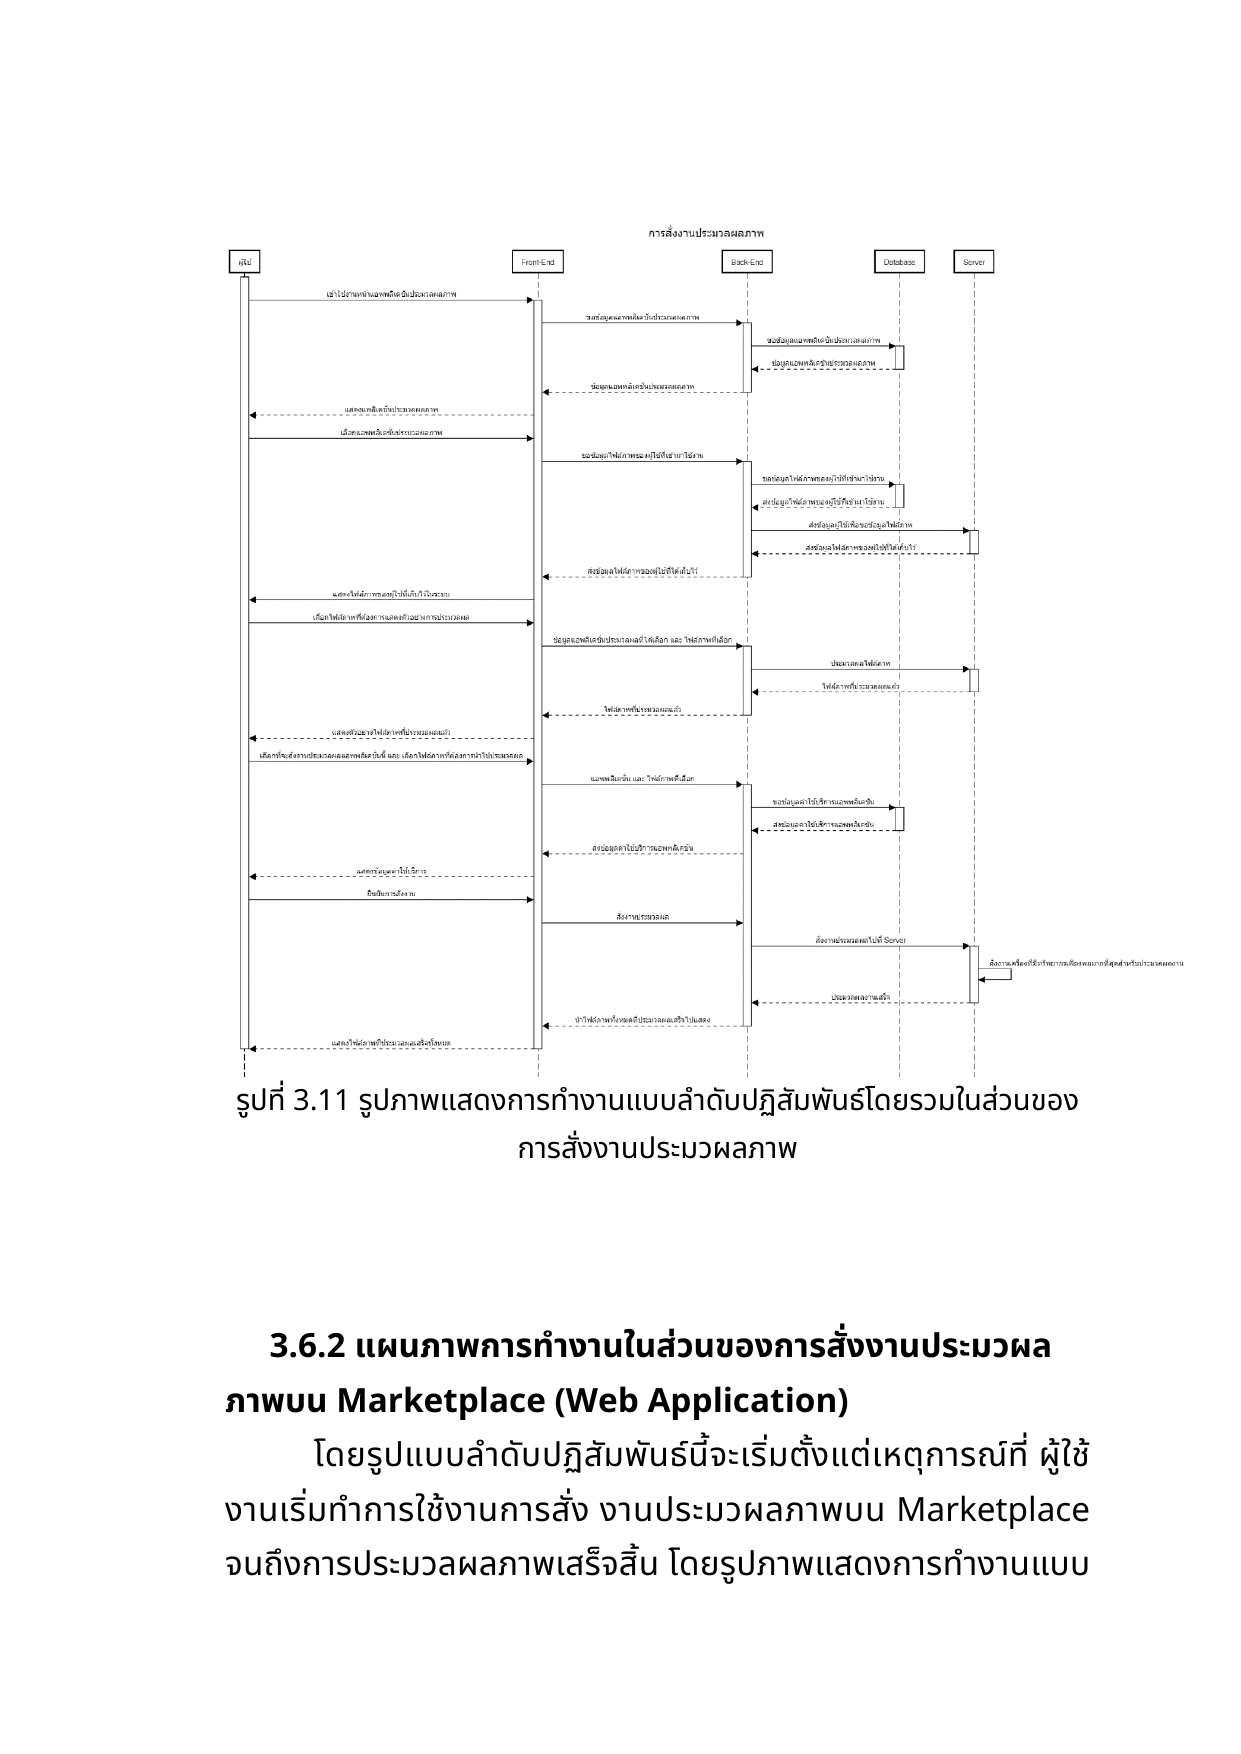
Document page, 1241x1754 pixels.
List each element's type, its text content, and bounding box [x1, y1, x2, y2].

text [225, 1431, 1090, 1590]
text รูปที่ 3.11 รูปภาพแสดงการทํางานแบบลําดับปฏิสัมพันธ์โดยรวมในส่วนของการสั่งงานประมวผลภาพ [225, 1077, 1090, 1171]
text 3.6.2 แผนภาพการทํางานในส่วนของการสั่งงานประมวผลภาพบน Marketplace (Web Application) [225, 1322, 1090, 1427]
picture [225, 225, 1187, 1077]
